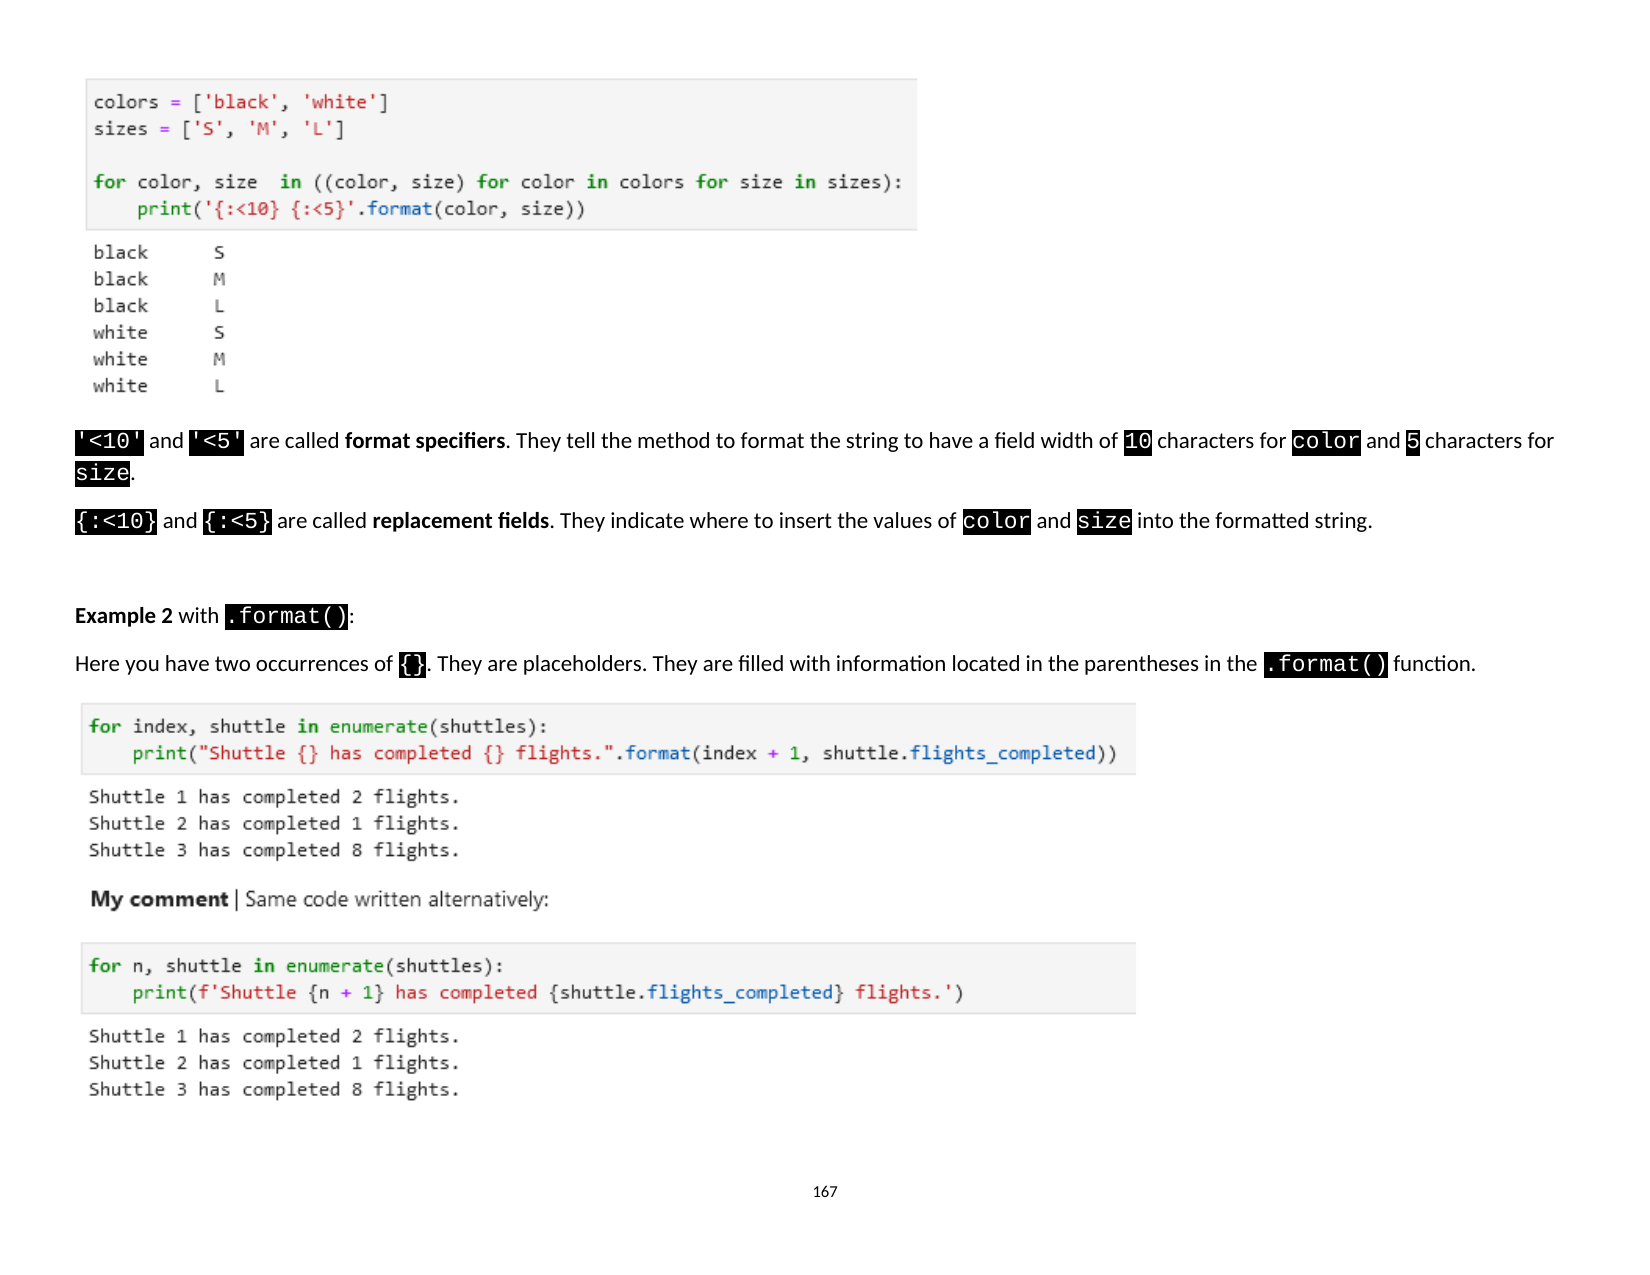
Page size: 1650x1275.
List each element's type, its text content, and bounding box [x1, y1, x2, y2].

text Here you have two occurrences of {}. They are placeholders. They are filled with information located in the parentheses in the .format() function. [75, 649, 1575, 678]
text Example 2 with .format(): [75, 601, 1575, 630]
picture [75, 75, 918, 408]
text {:<10} and {:<5} are called replacement fields. They indicate where to insert the values of color and size into the formatted string. [75, 506, 1575, 535]
text '<10' and '<5' are called format specifiers. They tell the method to format the string to have a field width of 10 characters for color and 5 characters for size. [75, 427, 1575, 487]
picture [75, 697, 1137, 1110]
